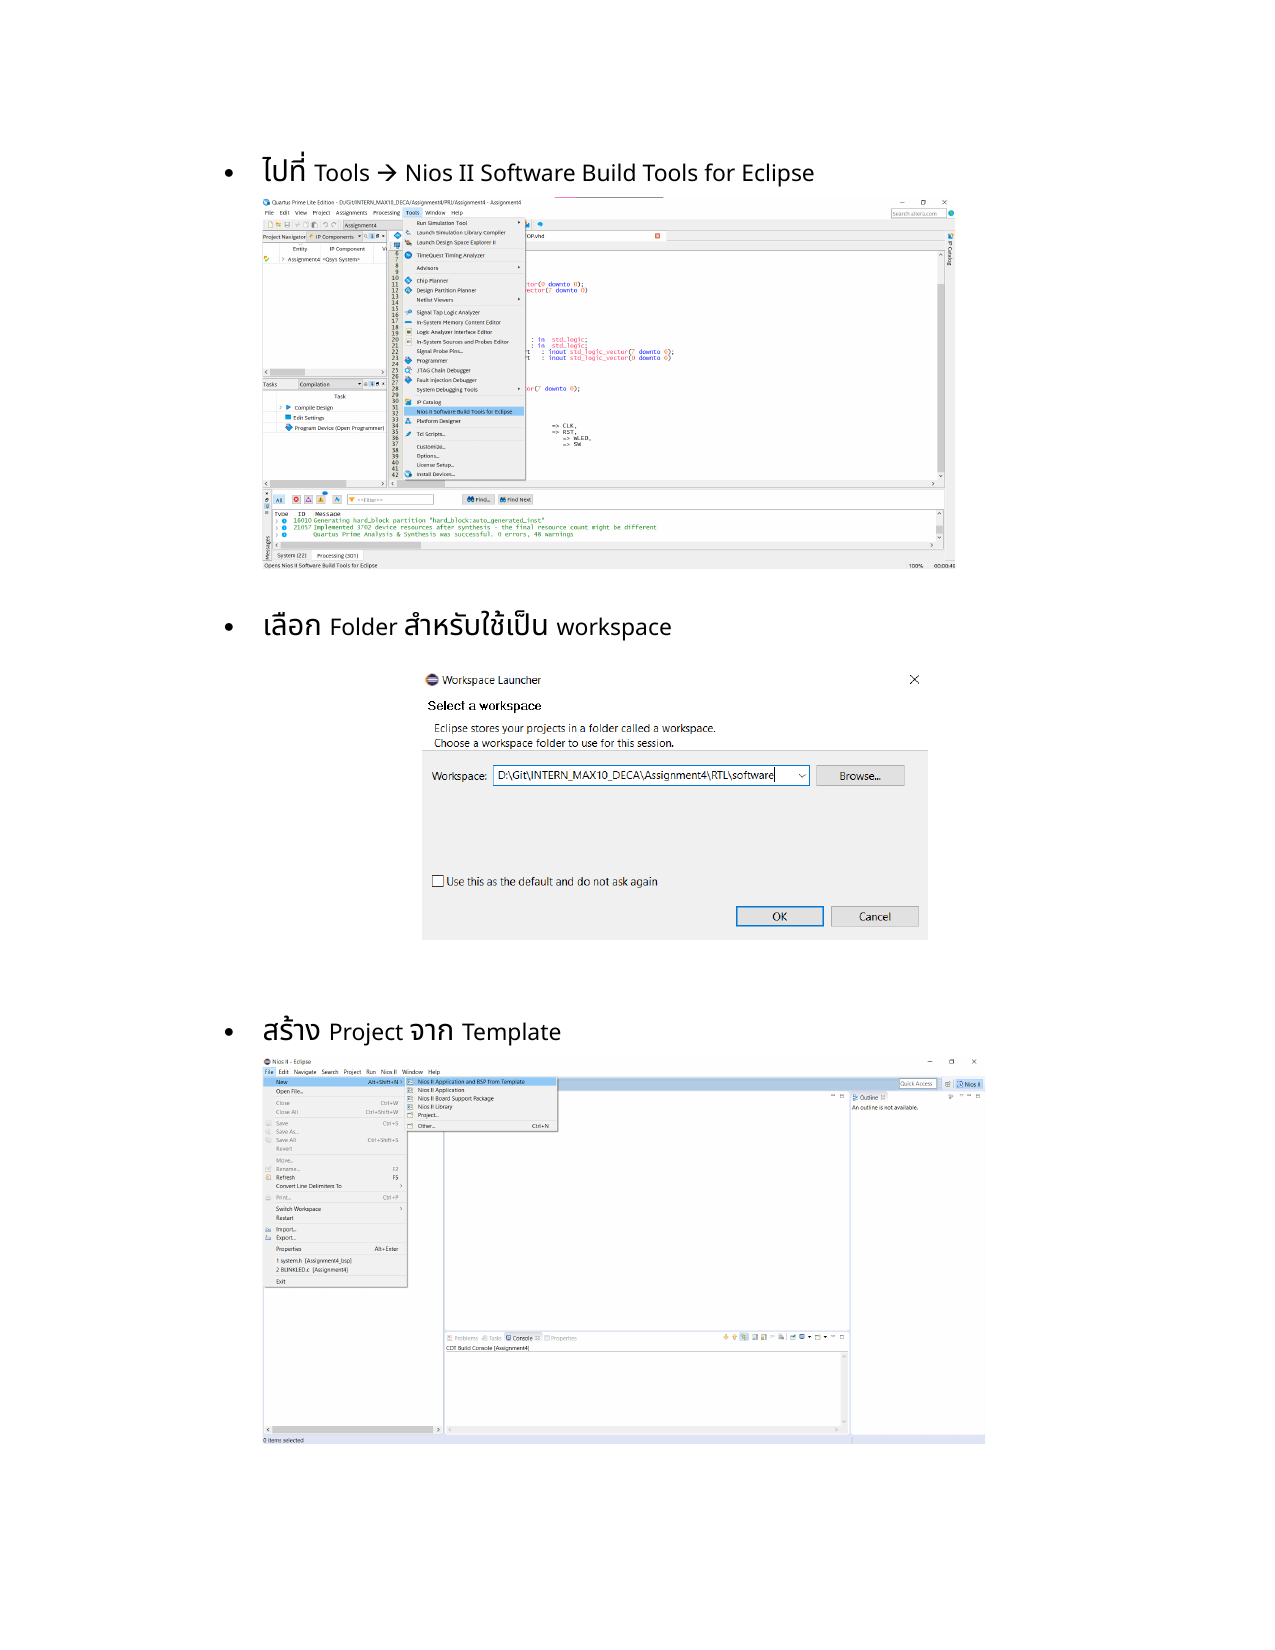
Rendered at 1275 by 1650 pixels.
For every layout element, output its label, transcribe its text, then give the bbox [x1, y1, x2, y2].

picture [262, 1057, 986, 1444]
list สร้าง Project จาก Template [225, 1009, 1125, 1053]
picture [422, 668, 928, 940]
picture [262, 197, 955, 569]
list ไปที่ Tools Nios II Software Build Tools for Eclipse [225, 150, 1125, 194]
list เลือก Folder สำหรับใช้เป็น workspace [225, 604, 1125, 648]
